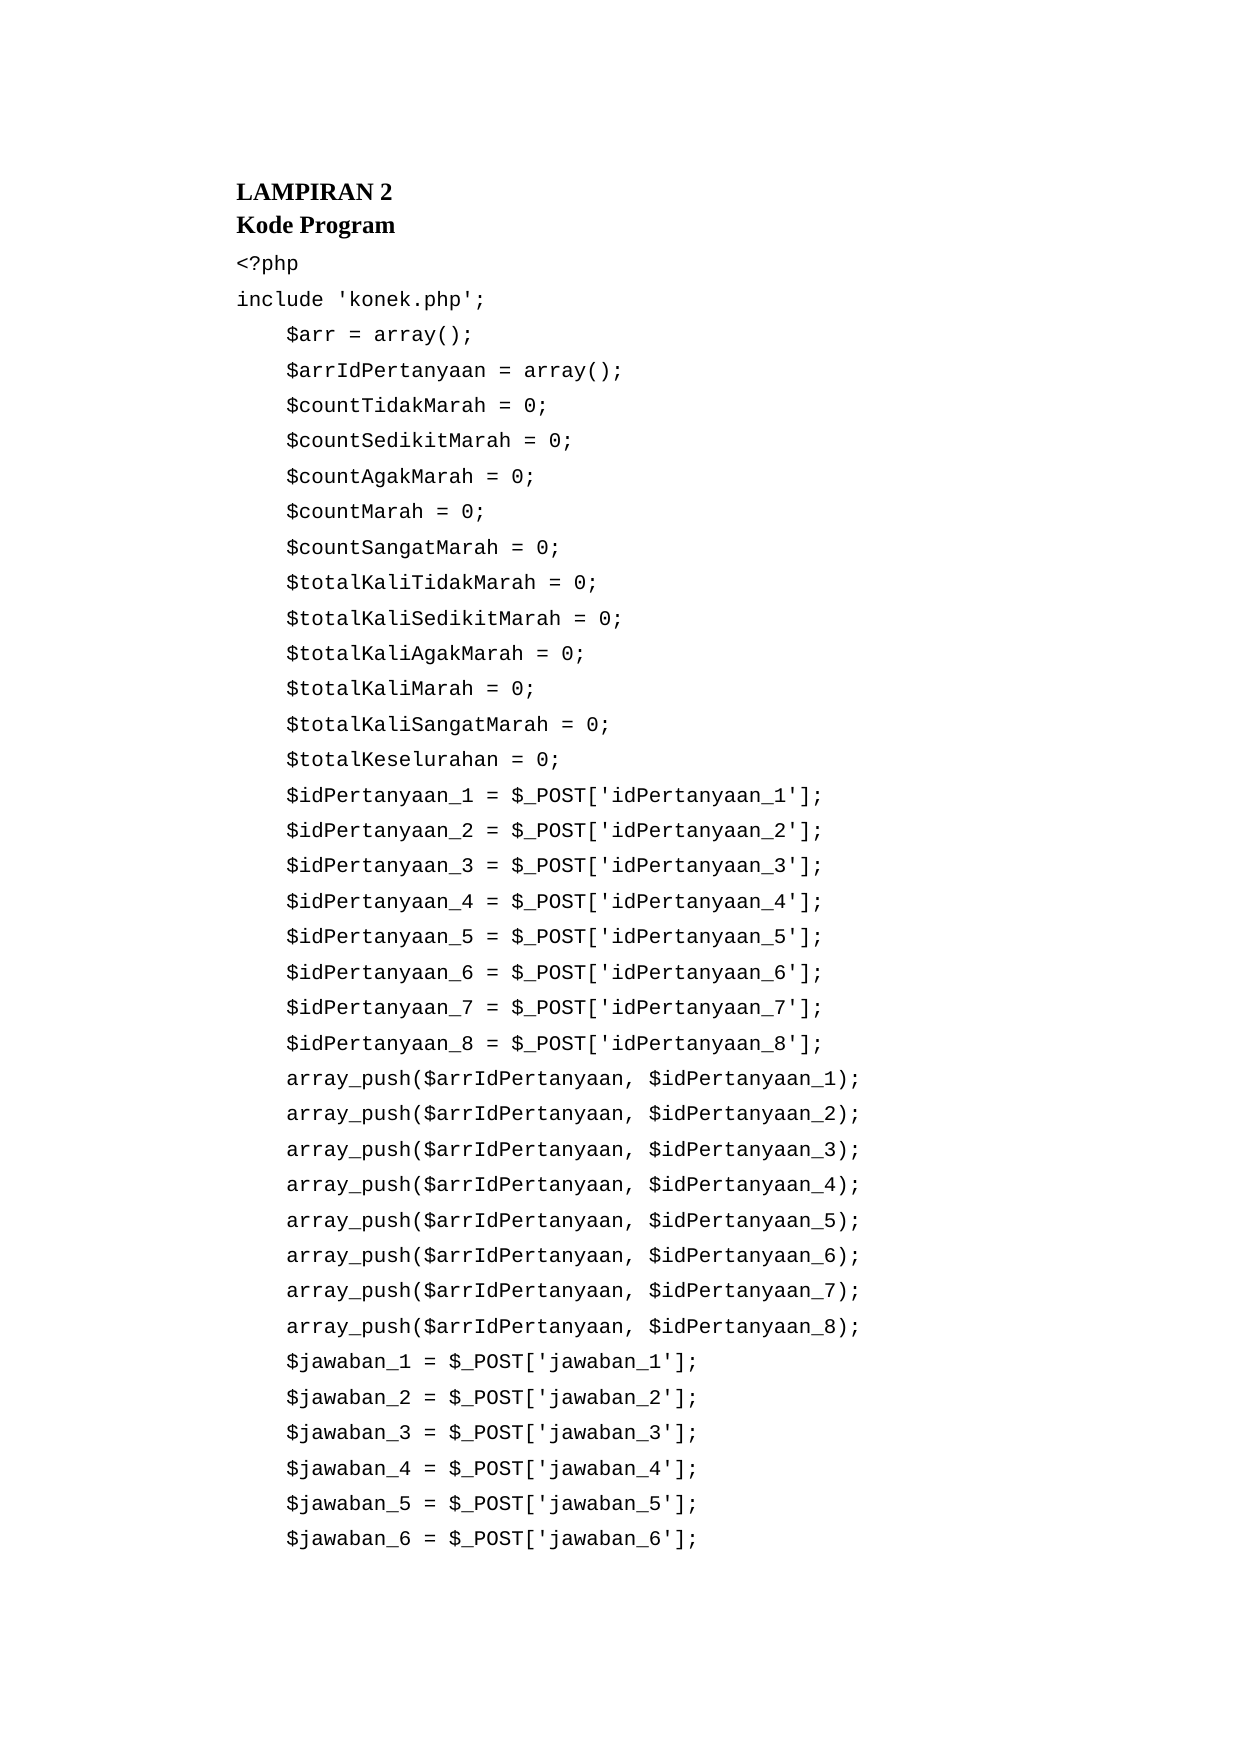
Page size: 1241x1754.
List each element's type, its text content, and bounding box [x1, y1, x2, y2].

text $jawaban_4 = $_POST['jawaban_4']; [236, 1457, 1063, 1481]
text $jawaban_5 = $_POST['jawaban_5']; [236, 1493, 1063, 1517]
text $countSedikitMarah = 0; [236, 430, 1063, 454]
text $idPertanyaan_4 = $_POST['idPertanyaan_4']; [236, 891, 1063, 914]
text array_push($arrIdPertanyaan, $idPertanyaan_4); [236, 1174, 1063, 1198]
text array_push($arrIdPertanyaan, $idPertanyaan_8); [236, 1316, 1063, 1339]
text $jawaban_6 = $_POST['jawaban_6']; [236, 1528, 1063, 1552]
text array_push($arrIdPertanyaan, $idPertanyaan_1); [236, 1068, 1063, 1092]
text Kode Program [236, 210, 1063, 239]
text $totalKaliMarah = 0; [236, 678, 1063, 702]
text <?php [236, 253, 1063, 277]
text $idPertanyaan_5 = $_POST['idPertanyaan_5']; [236, 926, 1063, 950]
text $idPertanyaan_7 = $_POST['idPertanyaan_7']; [236, 997, 1063, 1021]
text $arr = array(); [236, 324, 1063, 348]
text array_push($arrIdPertanyaan, $idPertanyaan_3); [236, 1139, 1063, 1162]
text $idPertanyaan_2 = $_POST['idPertanyaan_2']; [236, 820, 1063, 844]
text $totalKaliAgakMarah = 0; [236, 643, 1063, 667]
text $totalKeselurahan = 0; [236, 749, 1063, 773]
text $idPertanyaan_1 = $_POST['idPertanyaan_1']; [236, 784, 1063, 808]
text array_push($arrIdPertanyaan, $idPertanyaan_5); [236, 1209, 1063, 1233]
text include 'konek.php'; [236, 289, 1063, 312]
text $idPertanyaan_3 = $_POST['idPertanyaan_3']; [236, 855, 1063, 879]
text $idPertanyaan_6 = $_POST['idPertanyaan_6']; [236, 962, 1063, 985]
text $countMarah = 0; [236, 501, 1063, 525]
text $jawaban_1 = $_POST['jawaban_1']; [236, 1351, 1063, 1375]
text $totalKaliTidakMarah = 0; [236, 572, 1063, 596]
text array_push($arrIdPertanyaan, $idPertanyaan_7); [236, 1280, 1063, 1304]
text $countTidakMarah = 0; [236, 395, 1063, 419]
text $totalKaliSedikitMarah = 0; [236, 607, 1063, 631]
text LAMPIRAN 2 [236, 177, 1063, 206]
text $idPertanyaan_8 = $_POST['idPertanyaan_8']; [236, 1032, 1063, 1056]
text $jawaban_3 = $_POST['jawaban_3']; [236, 1422, 1063, 1446]
text $arrIdPertanyaan = array(); [236, 359, 1063, 383]
text $totalKaliSangatMarah = 0; [236, 714, 1063, 737]
text array_push($arrIdPertanyaan, $idPertanyaan_2); [236, 1103, 1063, 1127]
text array_push($arrIdPertanyaan, $idPertanyaan_6); [236, 1245, 1063, 1269]
text $countAgakMarah = 0; [236, 466, 1063, 489]
text $countSangatMarah = 0; [236, 537, 1063, 560]
text $jawaban_2 = $_POST['jawaban_2']; [236, 1387, 1063, 1410]
